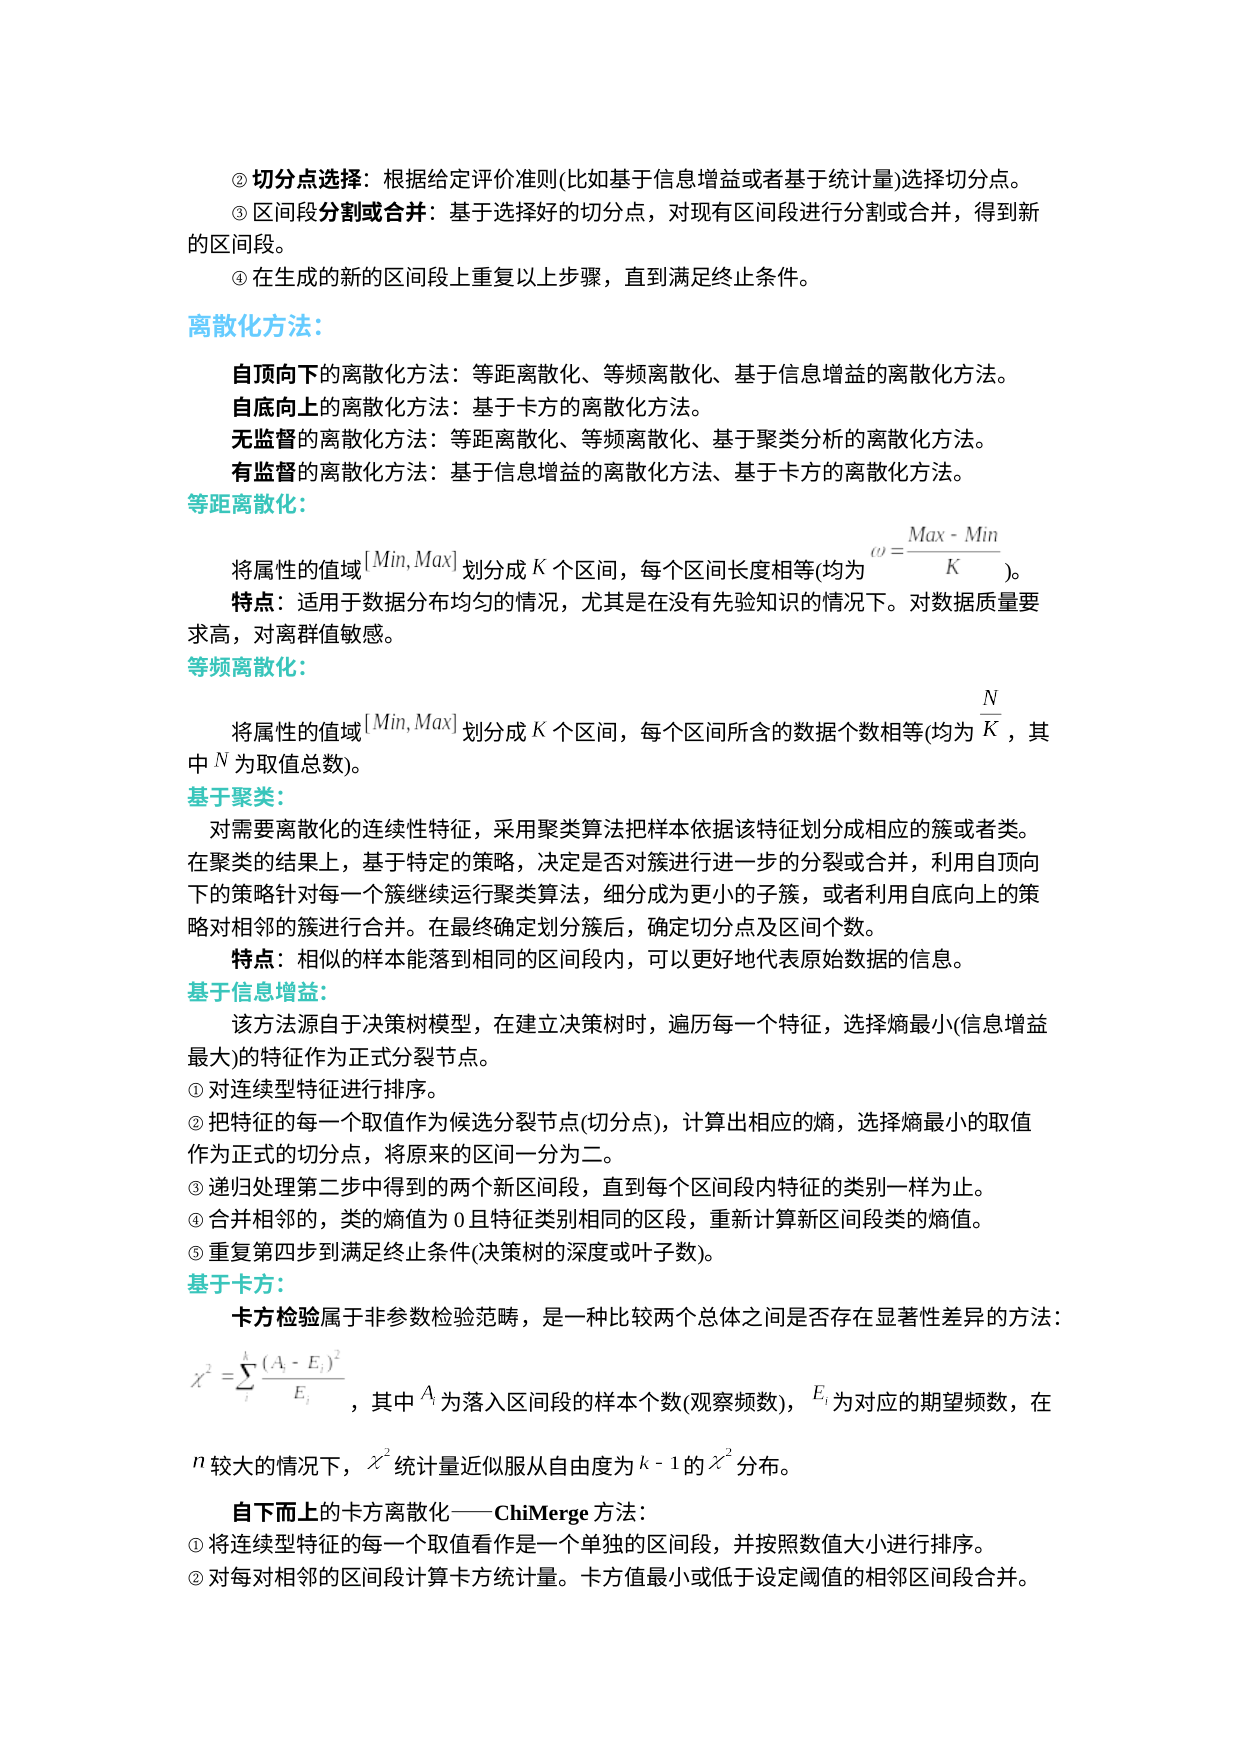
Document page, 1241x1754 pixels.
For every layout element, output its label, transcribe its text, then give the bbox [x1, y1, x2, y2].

text ①将连续型特征的每一个取值看作是一个单独的区间段，并按照数值大小进行排序。 [187, 1527, 1053, 1559]
text 自顶向下的离散化方法：等距离散化、等频离散化、基于信息增益的离散化方法。 [187, 357, 1053, 389]
text 特点：适用于数据分布均匀的情况，尤其是在没有先验知识的情况下。对数据质量要求高，对离群值敏感。 [187, 584, 1053, 649]
text 将属性的值域划分成个区间，每个区间所含的数据个数相等(均为，其中为取值总数)。 [187, 682, 1053, 779]
text 等频离散化： [187, 649, 1053, 682]
text ①对连续型特征进行排序。 [187, 1072, 1053, 1104]
text 自下而上的卡方离散化——ChiMerge方法： [187, 1494, 1053, 1527]
text 等距离散化： [187, 487, 1053, 519]
text ②把特征的每一个取值作为候选分裂节点(切分点)，计算出相应的熵，选择熵最小的取值作为正式的切分点，将原来的区间一分为二。 [187, 1104, 1053, 1169]
text ②切分点选择：根据给定评价准则(比如基于信息增益或者基于统计量)选择切分点。 [187, 162, 1053, 194]
text 基于聚类： [187, 779, 1053, 812]
text 基于卡方： [187, 1267, 1053, 1299]
text 基于信息增益： [187, 974, 1053, 1007]
text ④合并相邻的，类的熵值为0且特征类别相同的区段，重新计算新区间段类的熵值。 [187, 1202, 1053, 1234]
text 对需要离散化的连续性特征，采用聚类算法把样本依据该特征划分成相应的簇或者类。在聚类的结果上，基于特定的策略，决定是否对簇进行进一步的分裂或合并，利用自顶向下的策略针对每一个簇继续运行聚类算法，细分成为更小的子簇，或者利用自底向上的策略对相邻的簇进行合并。在最终确定划分簇后，确定切分点及区间个数。 [187, 812, 1053, 942]
text 特点：相似的样本能落到相同的区间段内，可以更好地代表原始数据的信息。 [187, 942, 1053, 974]
text ⑤重复第四步到满足终止条件(决策树的深度或叶子数)。 [187, 1234, 1053, 1267]
text 该方法源自于决策树模型，在建立决策树时，遍历每一个特征，选择熵最小(信息增益最大)的特征作为正式分裂节点。 [187, 1007, 1053, 1072]
text ③区间段分割或合并：基于选择好的切分点，对现有区间段进行分割或合并，得到新的区间段。 [187, 194, 1053, 259]
text 无监督的离散化方法：等距离散化、等频离散化、基于聚类分析的离散化方法。 [187, 422, 1053, 454]
text 将属性的值域划分成个区间，每个区间长度相等(均为)。 [187, 519, 1053, 584]
text 有监督的离散化方法：基于信息增益的离散化方法、基于卡方的离散化方法。 [187, 454, 1053, 487]
text ④在生成的新的区间段上重复以上步骤，直到满足终止条件。 离散化方法： [187, 259, 1053, 357]
text ②对每对相邻的区间段计算卡方统计量。卡方值最小或低于设定阈值的相邻区间段合并。 [187, 1559, 1053, 1592]
text 卡方检验属于非参数检验范畴，是一种比较两个总体之间是否存在显著性差异的方法：，其中为落入区间段的样本个数(观察频数)，为对应的期望频数，在较大的情况下，统计量近似服从自由度为的分布。 [187, 1299, 1053, 1494]
text 自底向上的离散化方法：基于卡方的离散化方法。 [187, 389, 1053, 422]
text ③递归处理第二步中得到的两个新区间段，直到每个区间段内特征的类别一样为止。 [187, 1169, 1053, 1202]
